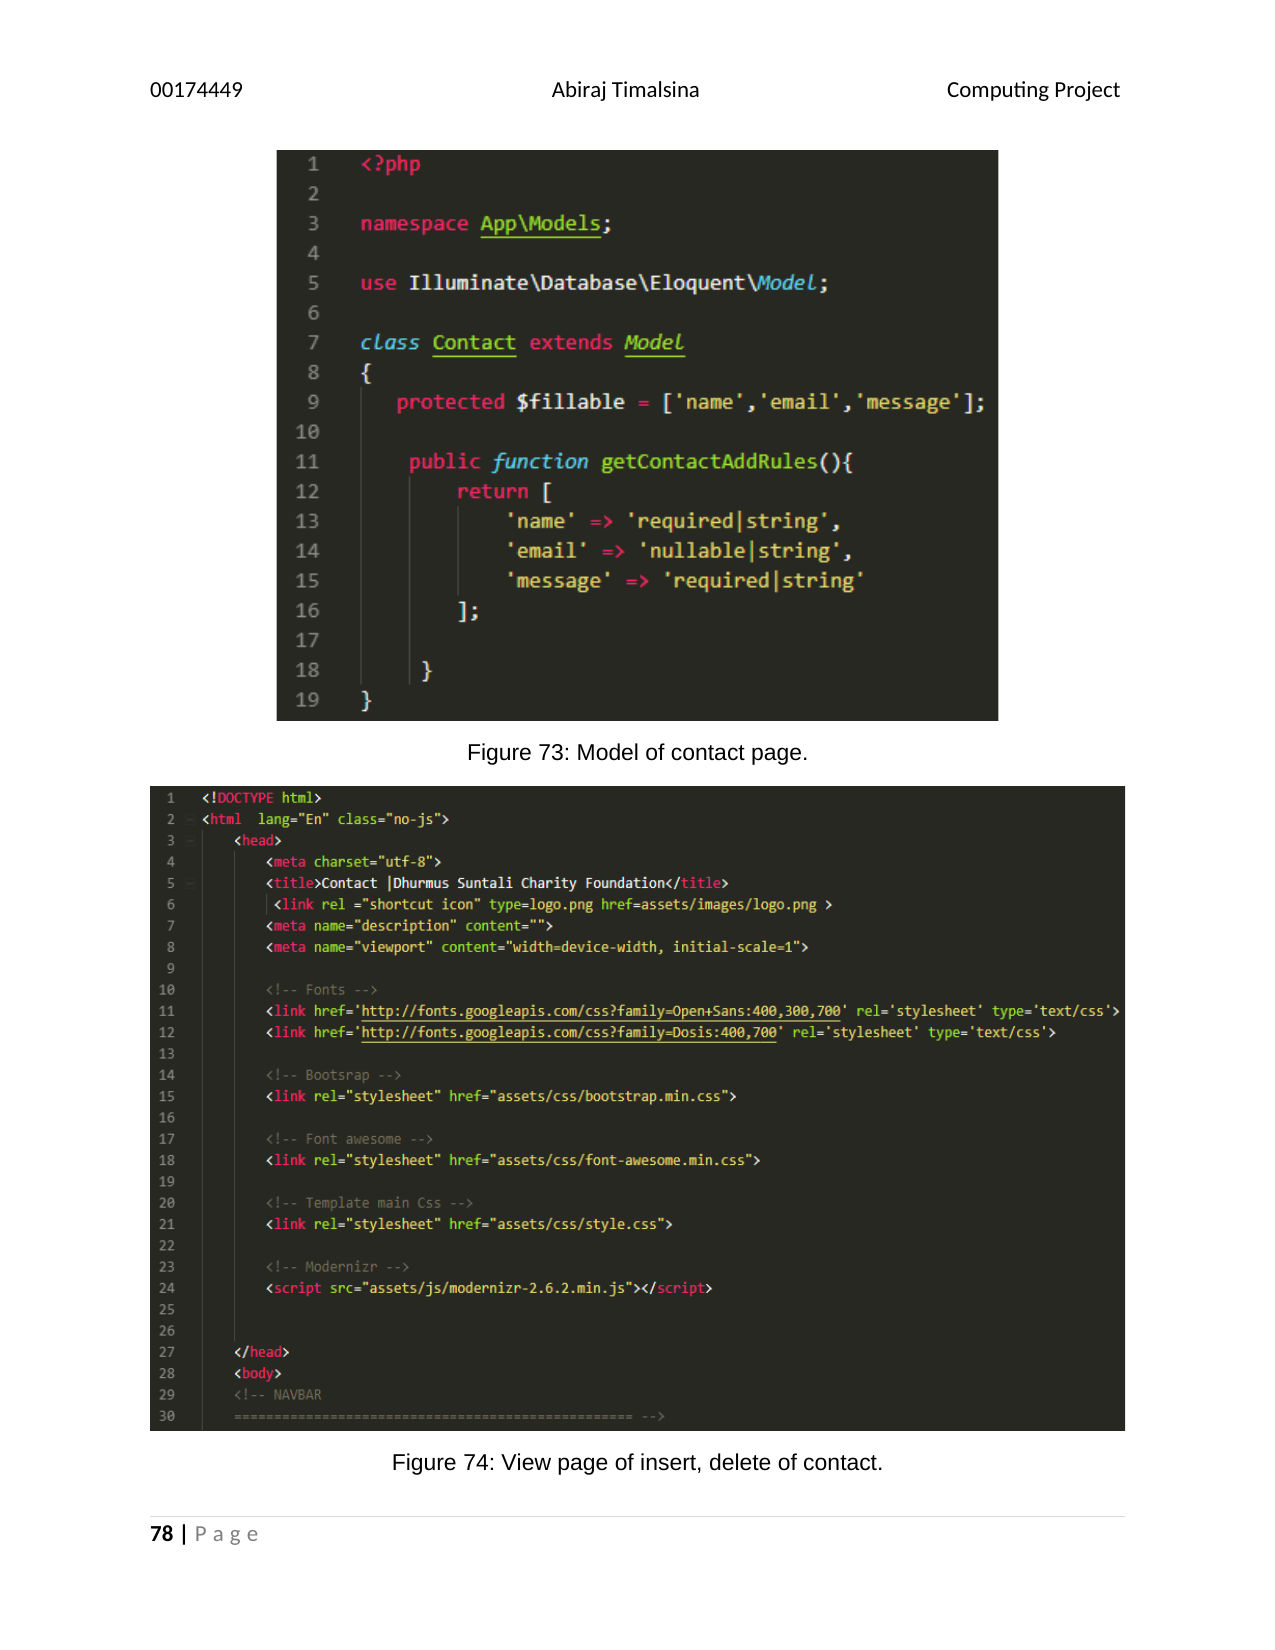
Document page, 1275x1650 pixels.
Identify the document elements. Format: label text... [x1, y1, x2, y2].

picture [150, 786, 1125, 1431]
text Figure 73: Model of contact page. [150, 739, 1125, 766]
text Figure 74: View page of insert, delete of contact. [150, 1449, 1125, 1475]
picture [276, 150, 999, 721]
